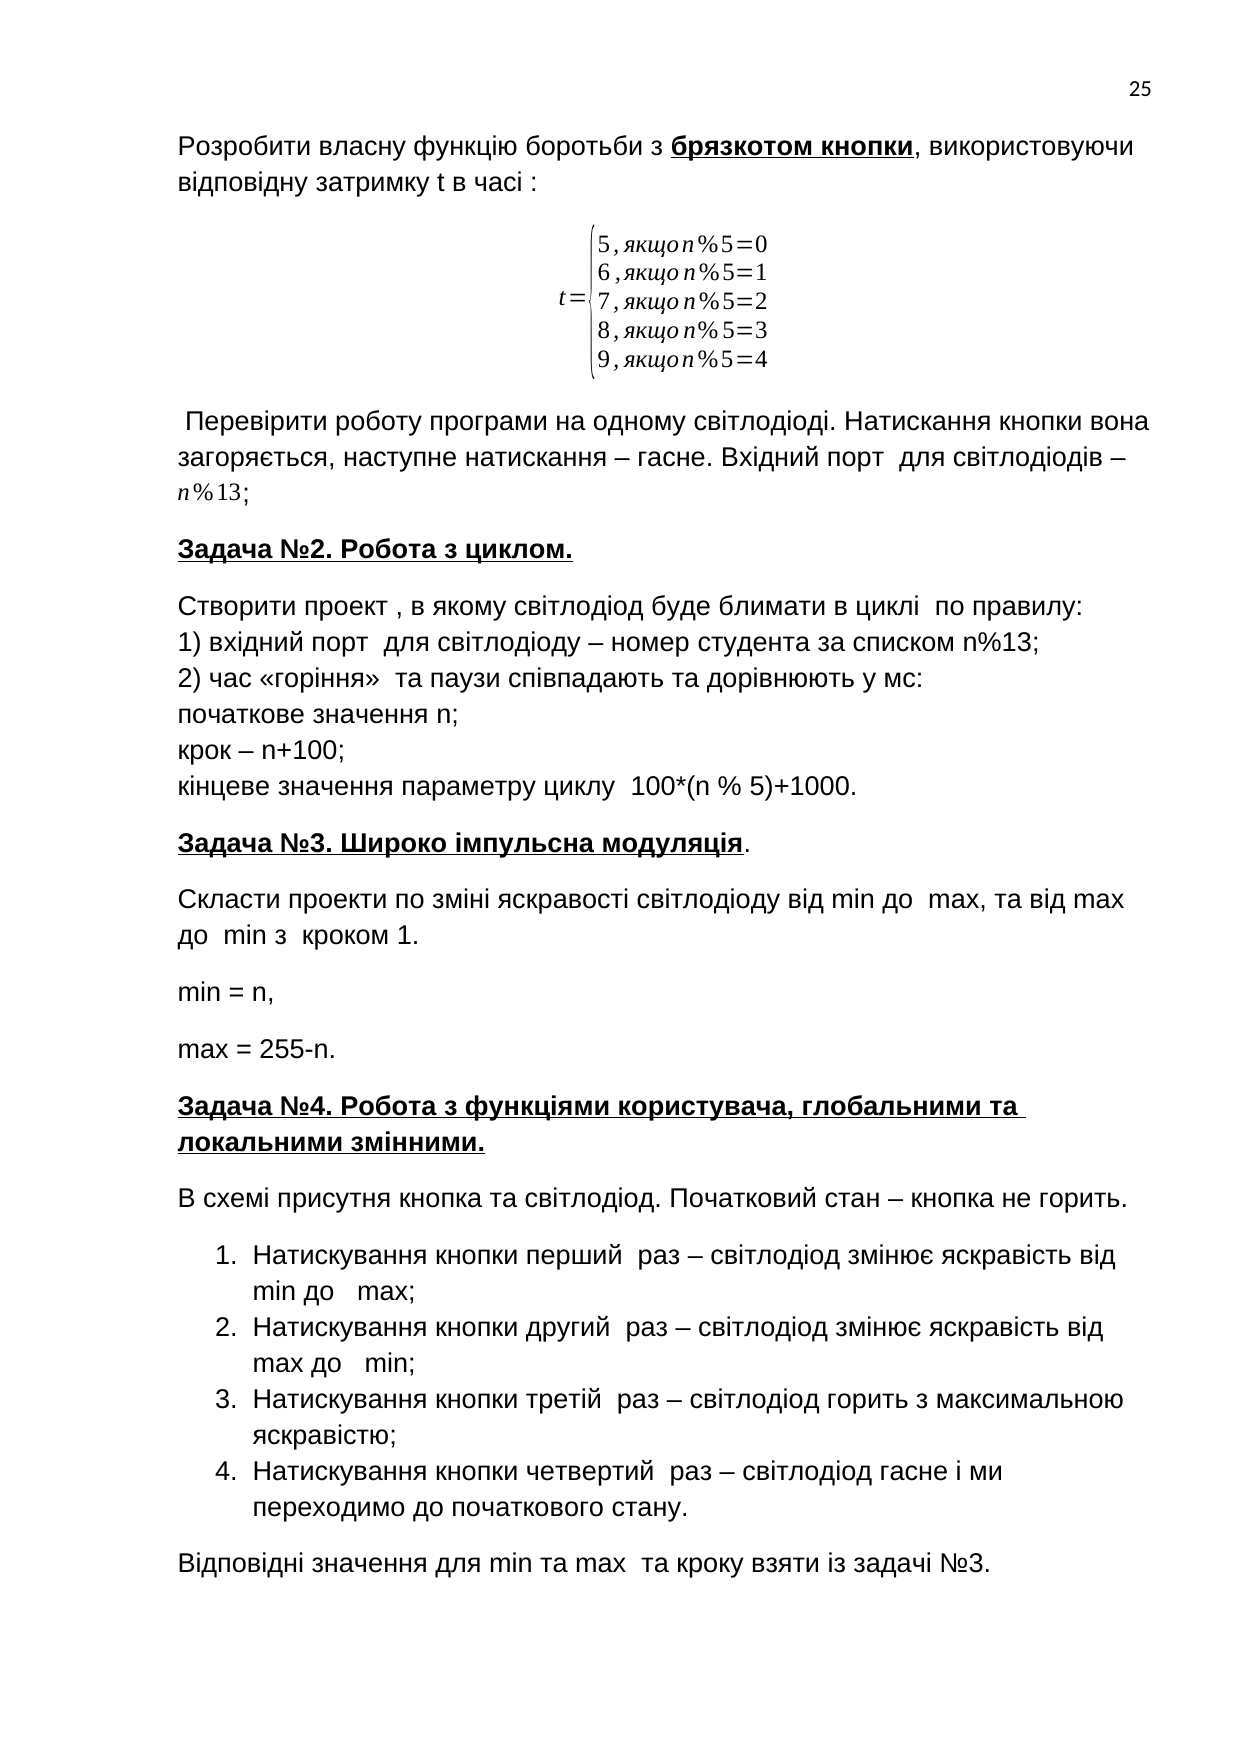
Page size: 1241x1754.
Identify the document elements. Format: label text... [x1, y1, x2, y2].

text Перевірити роботу програми на одному світлодіоді. Натискання кнопки вона загоряється, наступне натискання – гасне. Вхідний порт для світлодіодів – ; [177, 405, 1152, 508]
list Натискування кнопки перший раз – світлодіод змінює яскравість від min до max; [215, 1239, 1152, 1306]
text Задача №3. Широко імпульсна модуляція. [177, 827, 1152, 858]
text Розробити власну функцію боротьби з брязкотом кнопки, використовуючи відповідну затримку t в часі : [177, 130, 1152, 197]
text max = 255-n. [177, 1033, 1152, 1064]
text Скласти проекти по зміні яскравості світлодіоду від min до max, та від max до min з кроком 1. [177, 883, 1152, 951]
text В схемі присутня кнопка та світлодіод. Початковий стан – кнопка не горить. [177, 1182, 1152, 1214]
text Задача №2. Робота з циклом. [177, 533, 1152, 565]
text Відповідні значення для min та max та кроку взяти із задачі №3. [177, 1547, 1152, 1579]
list Натискування кнопки другий раз – світлодіод змінює яскравість від max до min; [215, 1311, 1152, 1378]
text min = n, [177, 976, 1152, 1007]
text Задача №4. Робота з функціями користувача, глобальними та локальними змінними. [177, 1090, 1152, 1157]
list Натискування кнопки четвертий раз – світлодіод гасне і ми переходимо до початкового стану. [215, 1455, 1152, 1522]
text Створити проект , в якому світлодіод буде блимати в циклі по правилу: 1) вхідний порт для світлодіоду – номер студента за списком n%13; 2) час «горіння» та паузи співпадають та дорівнюють у мс: початкове значення n; крок – n+100; кінцеве значення параметру циклу 100*(n % 5)+1000. [177, 590, 1152, 801]
list Натискування кнопки третій раз – світлодіод горить з максимальною яскравістю; [215, 1383, 1152, 1450]
